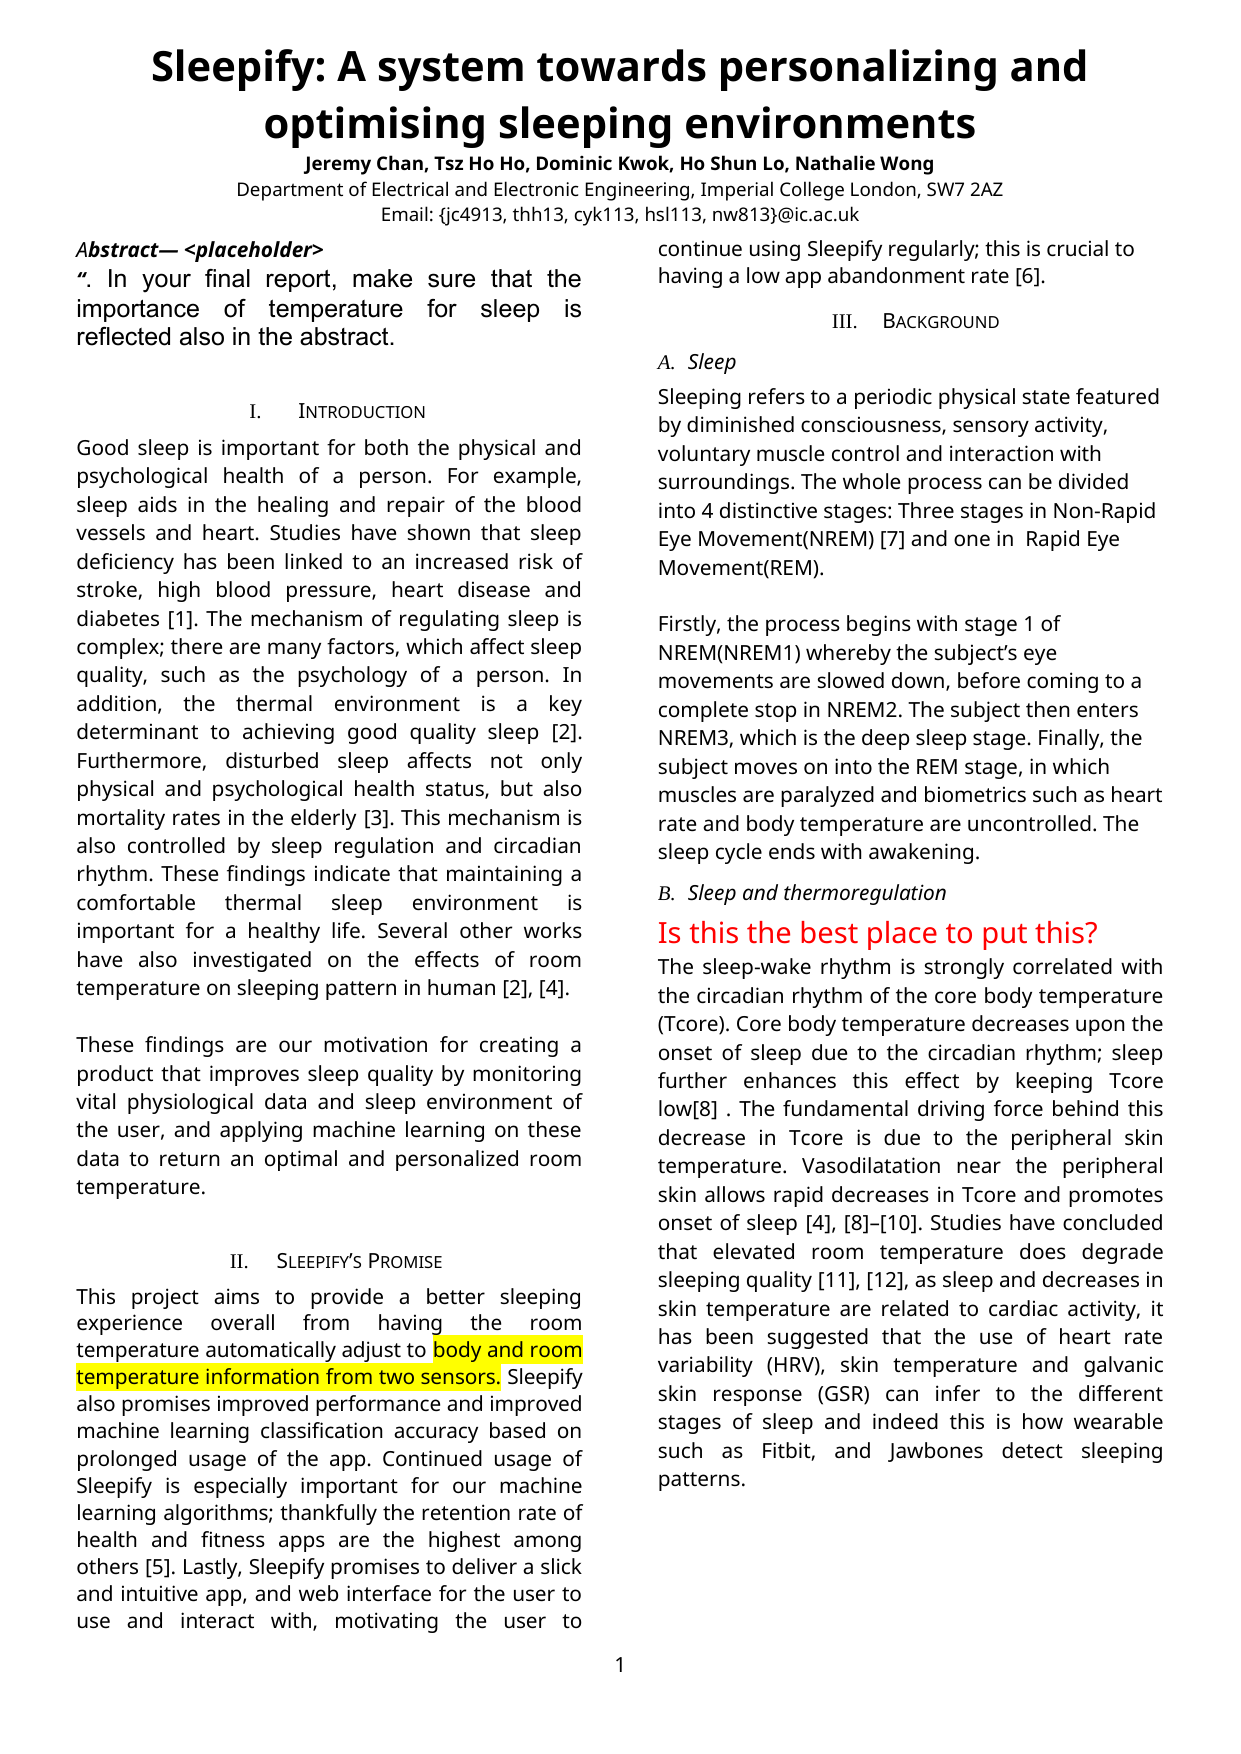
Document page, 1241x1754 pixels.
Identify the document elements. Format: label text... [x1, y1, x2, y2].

subtitle Sleep and thermoregulation [658, 878, 1164, 906]
text These findings are our motivation for creating a product that improves sleep quality by monitoring vital physiological data and sleep environment of the user, and applying machine learning on these data to return an optimal and personalized room temperature. [76, 1030, 583, 1201]
text This project aims to provide a better sleeping experience overall from having the room temperature automatically adjust to body and room temperature information from two sensors. Sleepify also promises improved performance and improved machine learning classification accuracy based on prolonged usage of the app. Continued usage of Sleepify is especially important for our machine learning algorithms; thankfully the retention rate of health and fitness apps are the highest among others [5]. Lastly, Sleepify promises to deliver a slick and intuitive app, and web interface for the user to use and interact with, motivating the user to continue using Sleepify regularly; this is crucial to having a low app abandonment rate [6]. [658, 112, 1164, 290]
text Good sleep is important for both the physical and psychological health of a person. For example, sleep aids in the healing and repair of the blood vessels and heart. Studies have shown that sleep deficiency has been linked to an increased risk of stroke, high blood pressure, heart disease and diabetes [1]. The mechanism of regulating sleep is complex; there are many factors, which affect sleep quality, such as the psychology of a person. In addition, the thermal environment is a key determinant to achieving good quality sleep [2]. Furthermore, disturbed sleep affects not only physical and psychological health status, but also mortality rates in the elderly [3]. This mechanism is also controlled by sleep regulation and circadian rhythm. These findings indicate that maintaining a comfortable thermal sleep environment is important for a healthy life. Several other works have also investigated on the effects of room temperature on sleeping pattern in human [2], [4]. [76, 433, 583, 1002]
text Abstract— <placeholder> [76, 112, 583, 264]
text Firstly, the process begins with stage 1 of NREM(NREM1) whereby the subject’s eye movements are slowed down, before coming to a complete stop in NREM2. The subject then enters NREM3, which is the deep sleep stage. Finally, the subject moves on into the REM stage, in which muscles are paralyzed and biometrics such as heart rate and body temperature are uncontrolled. The sleep cycle ends with awakening. [658, 609, 1164, 866]
text This project aims to provide a better sleeping experience overall from having the room temperature automatically adjust to body and room temperature information from two sensors. Sleepify also promises improved performance and improved machine learning classification accuracy based on prolonged usage of the app. Continued usage of Sleepify is especially important for our machine learning algorithms; thankfully the retention rate of health and fitness apps are the highest among others [5]. Lastly, Sleepify promises to deliver a slick and intuitive app, and web interface for the user to use and interact with, motivating the user to continue using Sleepify regularly; this is crucial to having a low app abandonment rate [6]. [76, 1364, 583, 1635]
subtitle Sleep [658, 347, 1164, 376]
text “. In your final report, make sure that the importance of temperature for sleep is reflected also in the abstract. [76, 264, 583, 351]
text The sleep-wake rhythm is strongly correlated with the circadian rhythm of the core body temperature (Tcore). Core body temperature decreases upon the onset of sleep due to the circadian rhythm; sleep further enhances this effect by keeping Tcore low[8] . The fundamental driving force behind this decrease in Tcore is due to the peripheral skin temperature. Vasodilatation near the peripheral skin allows rapid decreases in Tcore and promotes onset of sleep [4], [8]–[10]. Studies have concluded that elevated room temperature does degrade sleeping quality [11], [12], as sleep and decreases in skin temperature are related to cardiac activity, it has been suggested that the use of heart rate variability (HRV), skin temperature and galvanic skin response (GSR) can infer to the different stages of sleep and indeed this is how wearable such as Fitbit, and Jawbones detect sleeping patterns. [658, 952, 1164, 1493]
subtitle Sleepify’s Promise [76, 1246, 583, 1274]
subtitle Background [658, 306, 1164, 335]
text Is this the best place to put this? [658, 913, 1164, 952]
subtitle Introduction [76, 396, 583, 425]
text Sleeping refers to a periodic physical state featured by diminished consciousness, sensory activity, voluntary muscle control and interaction with surroundings. The whole process can be divided into 4 distinctive stages: Three stages in Non-Rapid Eye Movement(NREM) [7] and one in Rapid Eye Movement(REM). [658, 382, 1164, 581]
